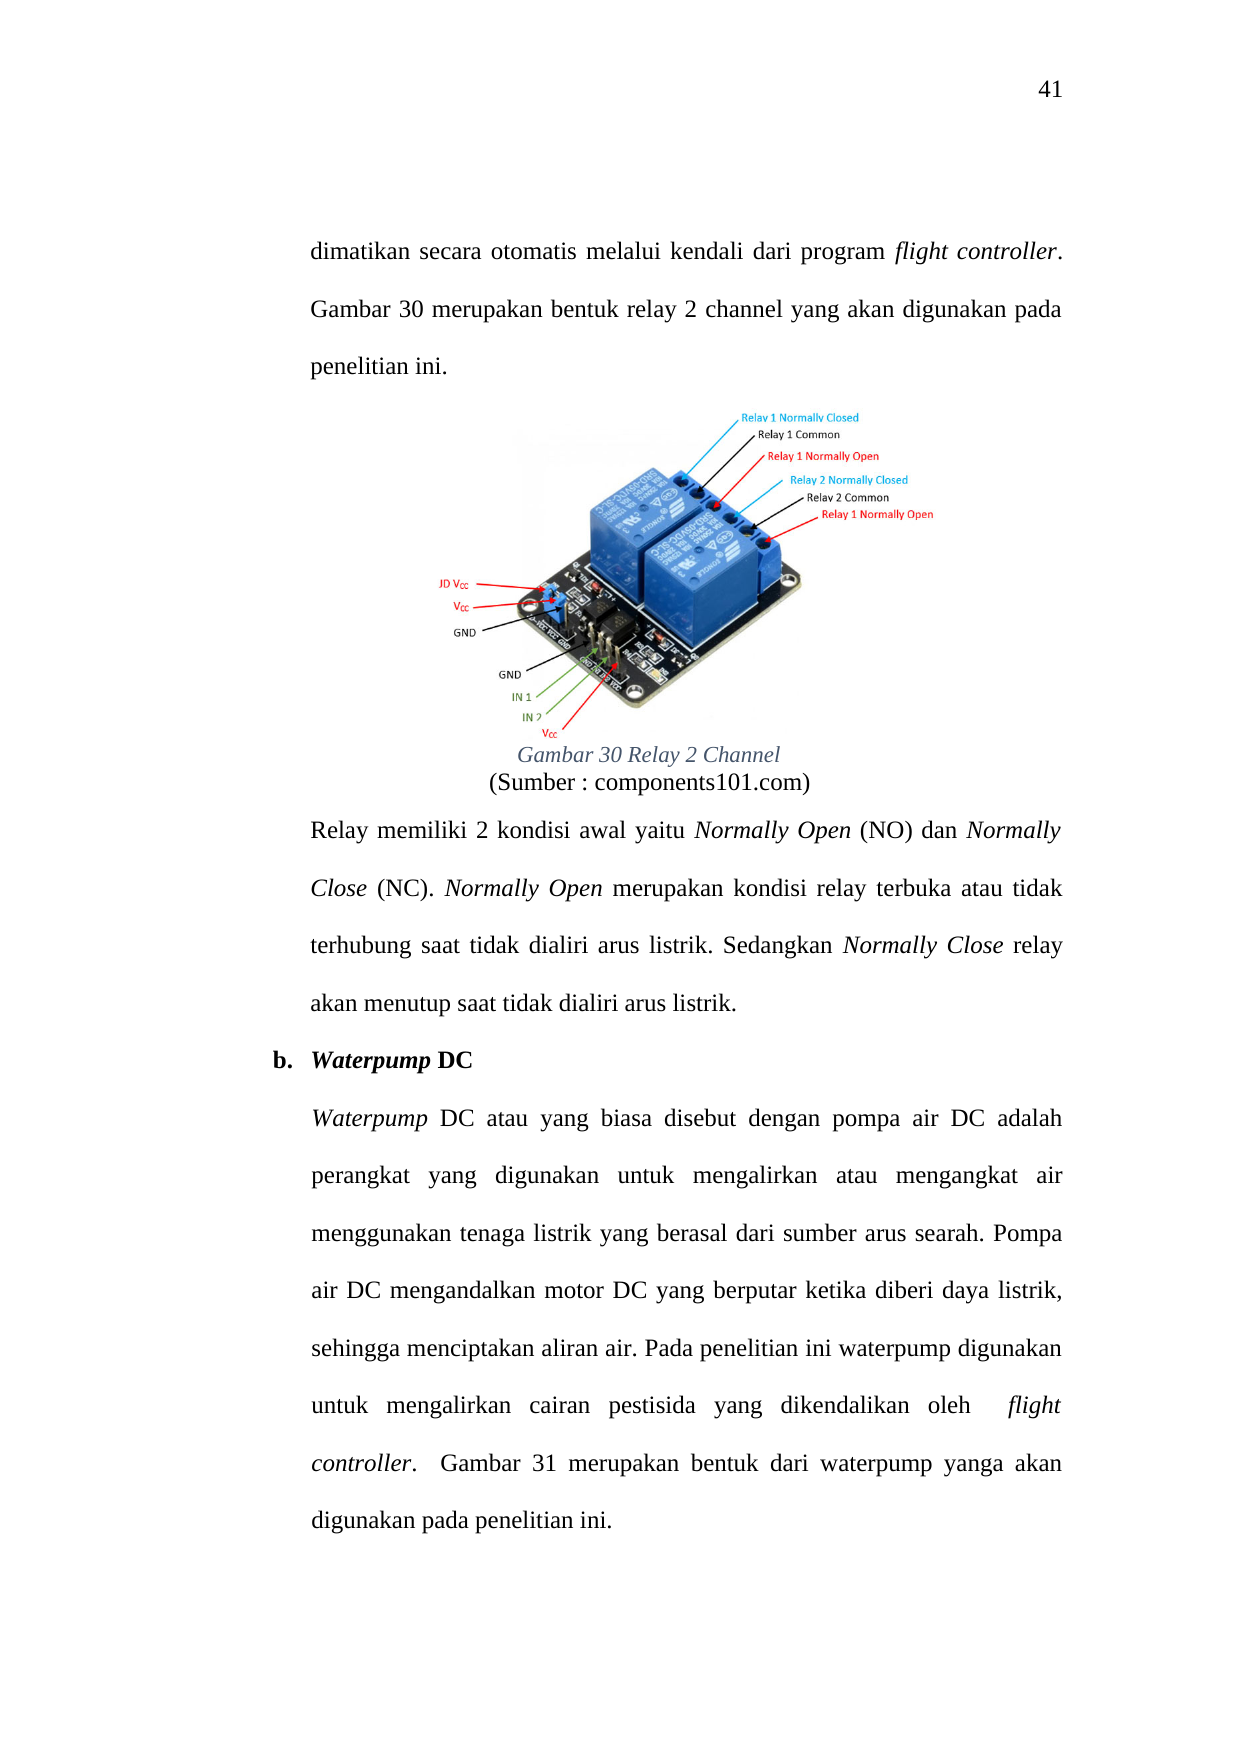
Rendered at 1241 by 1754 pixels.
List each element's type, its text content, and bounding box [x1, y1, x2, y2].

text (Sumber : components101.com) [236, 767, 1063, 796]
list Waterpump DC [273, 1045, 1063, 1074]
list Relay memiliki 2 kondisi awal yaitu Normally Open (NO) dan Normally Close (NC). Normally Open merupakan kondisi relay terbuka atau tidak terhubung saat tidak dialiri arus listrik. Sedangkan Normally Close relay akan menutup saat tidak dialiri arus listrik. [310, 815, 1063, 1016]
picture [437, 408, 936, 741]
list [310, 236, 1063, 380]
list Waterpump DC atau yang biasa disebut dengan pompa air DC adalah perangkat yang digunakan untuk mengalirkan atau mengangkat air menggunakan tenaga listrik yang berasal dari sumber arus searah. Pompa air DC mengandalkan motor DC yang berputar ketika diberi daya listrik, sehingga menciptakan aliran air. Pada penelitian ini waterpump digunakan untuk mengalirkan cairan pestisida yang dikendalikan oleh flight controller. Gambar 31 merupakan bentuk dari waterpump yanga akan digunakan pada penelitian ini. [311, 1103, 1063, 1534]
